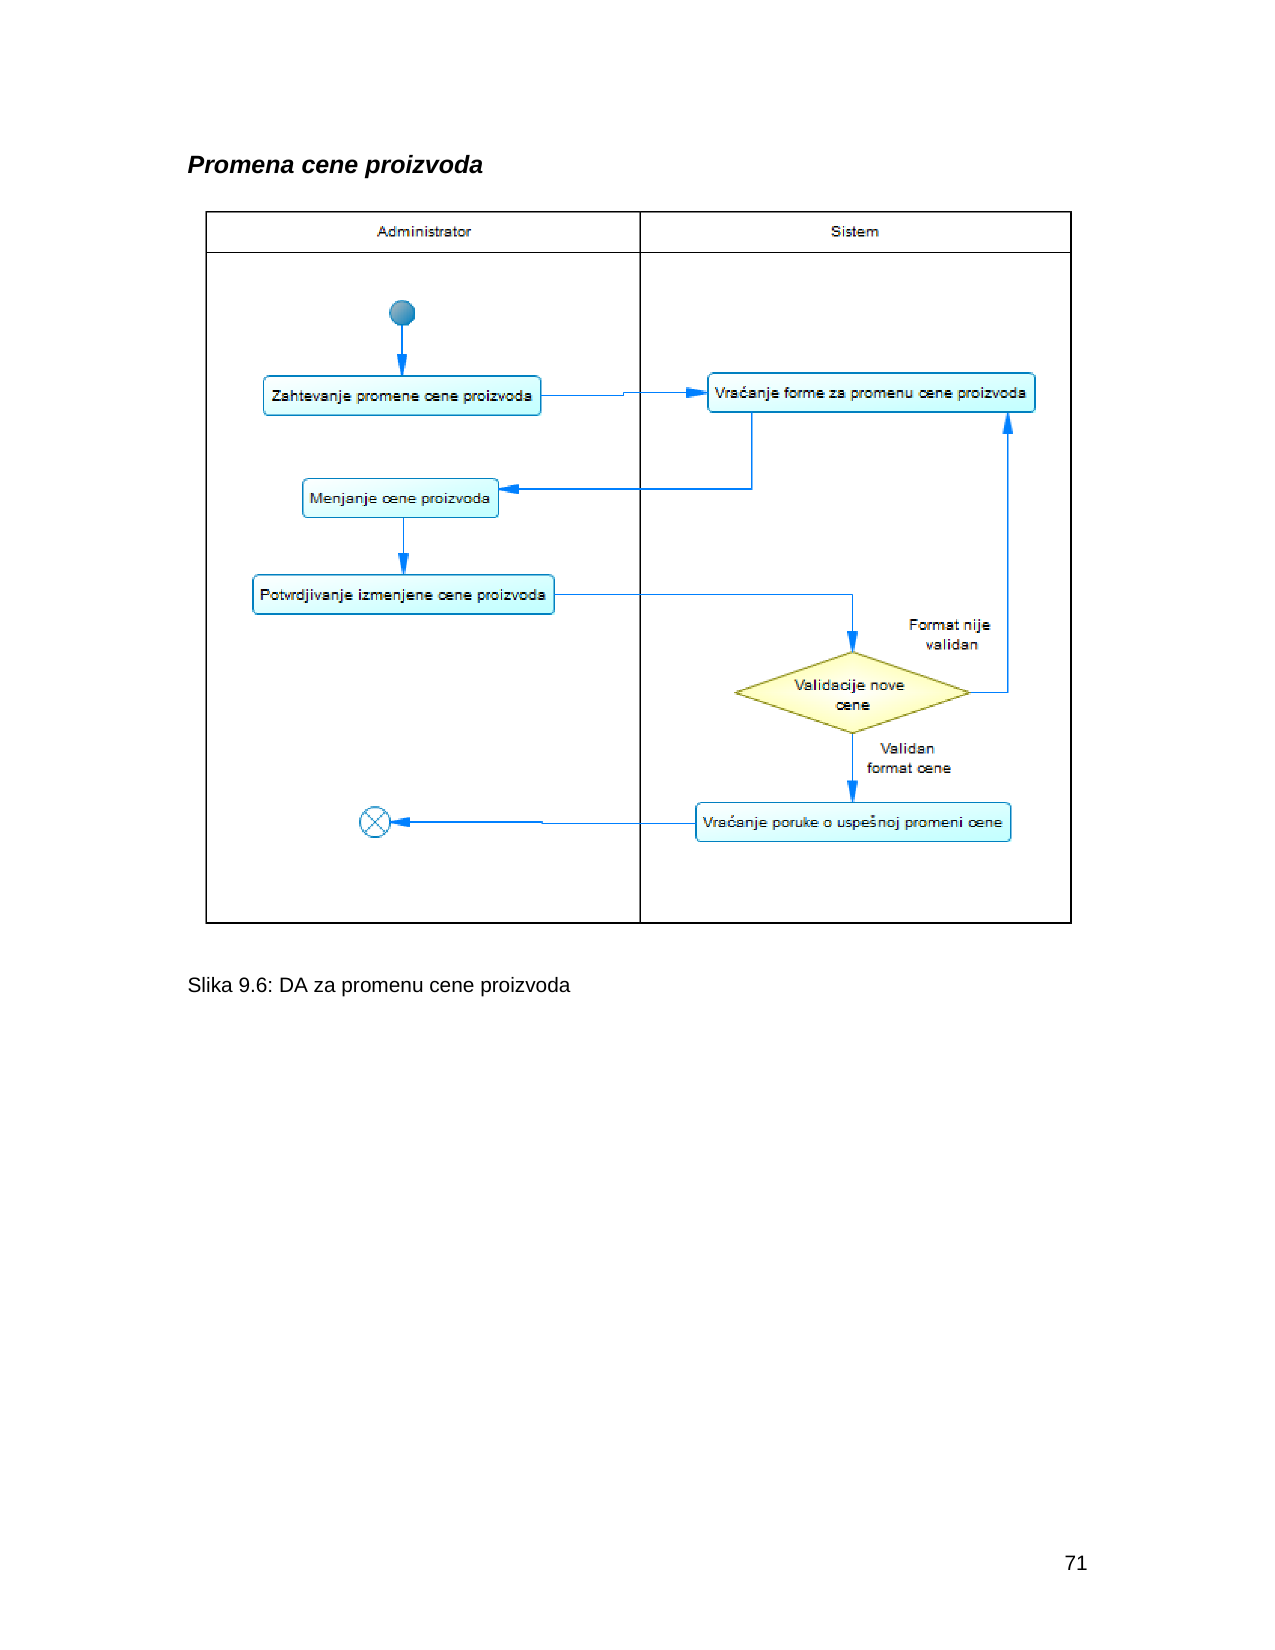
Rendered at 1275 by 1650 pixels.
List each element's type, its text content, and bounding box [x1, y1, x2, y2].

text Slika 9.6: DA za promenu cene proizvoda [187, 973, 1087, 997]
picture [187, 191, 1088, 961]
subtitle Promena cene proizvoda [187, 150, 1087, 179]
